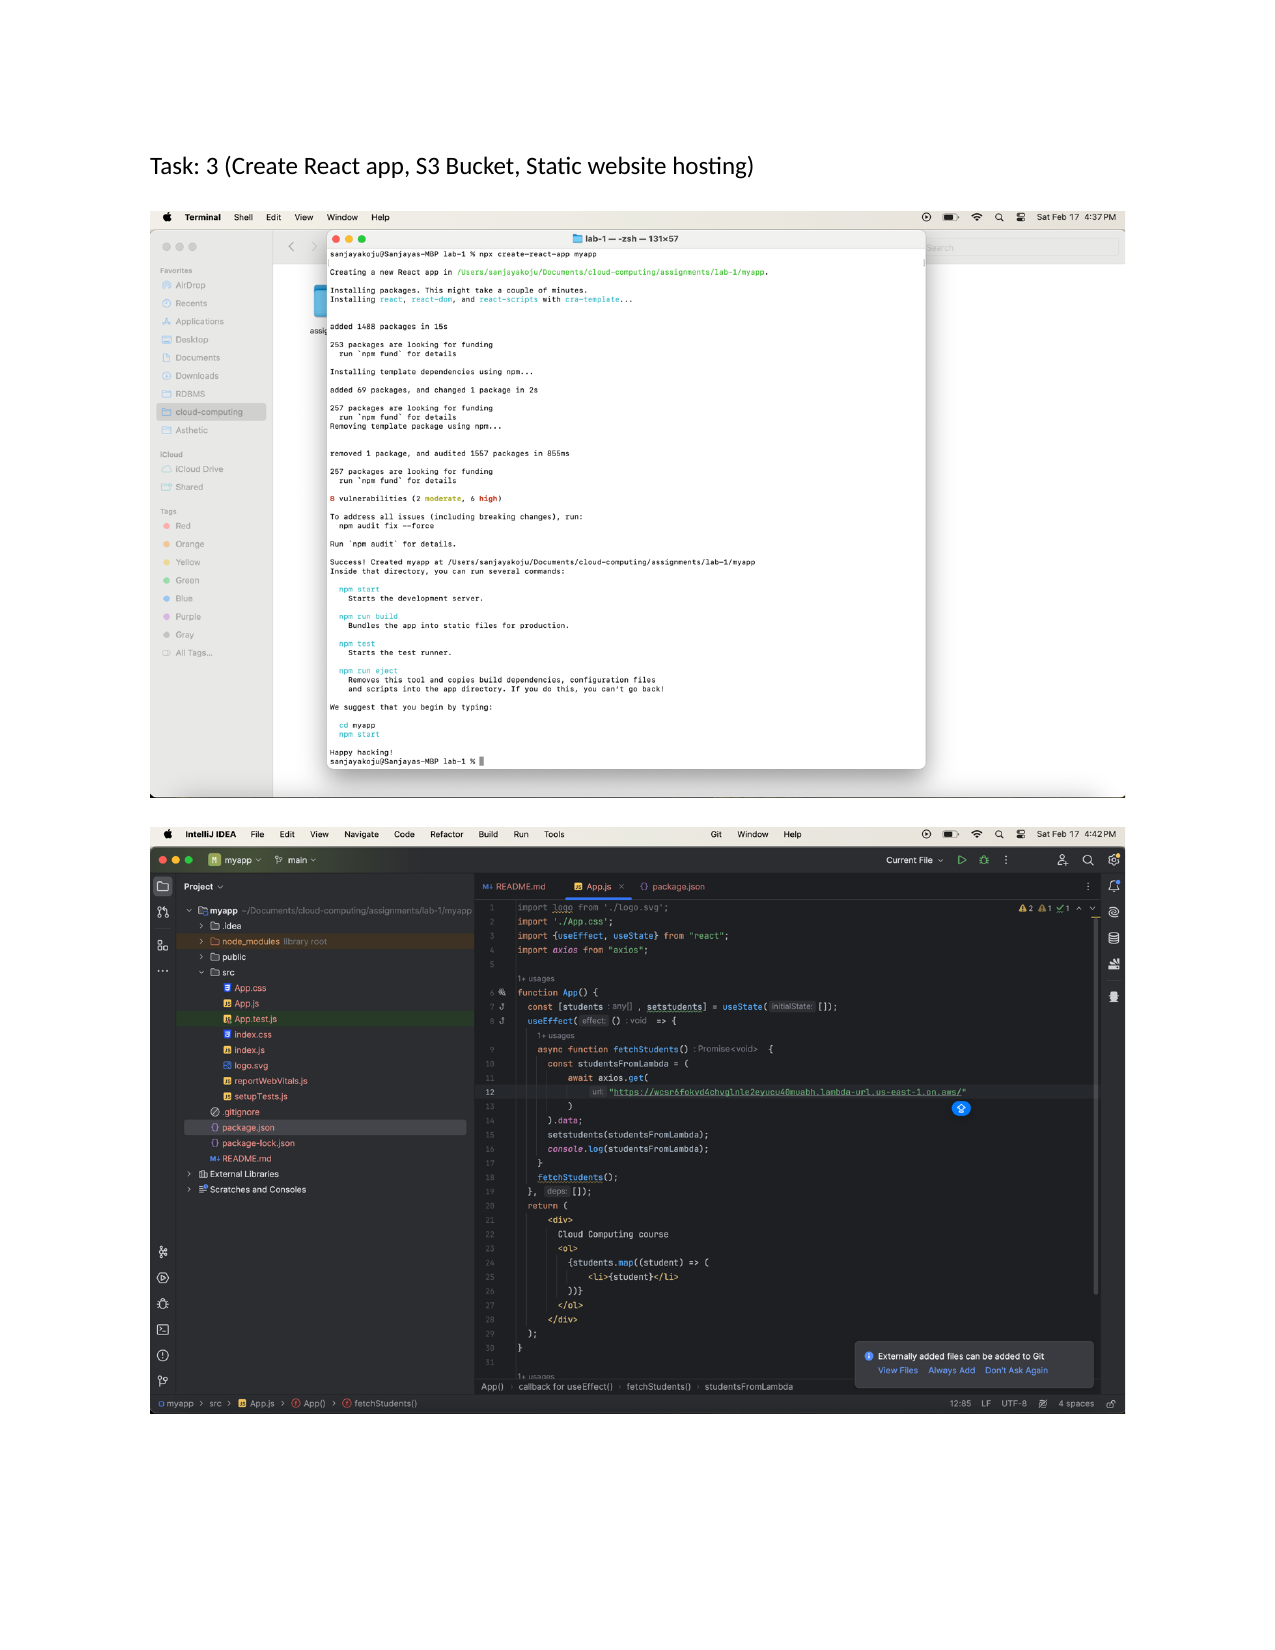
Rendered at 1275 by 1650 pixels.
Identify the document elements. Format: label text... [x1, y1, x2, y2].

text Task: 3 (Create React app, S3 Bucket, Static website hosting) [150, 150, 1125, 181]
picture [150, 827, 1125, 1414]
picture [150, 211, 1125, 798]
